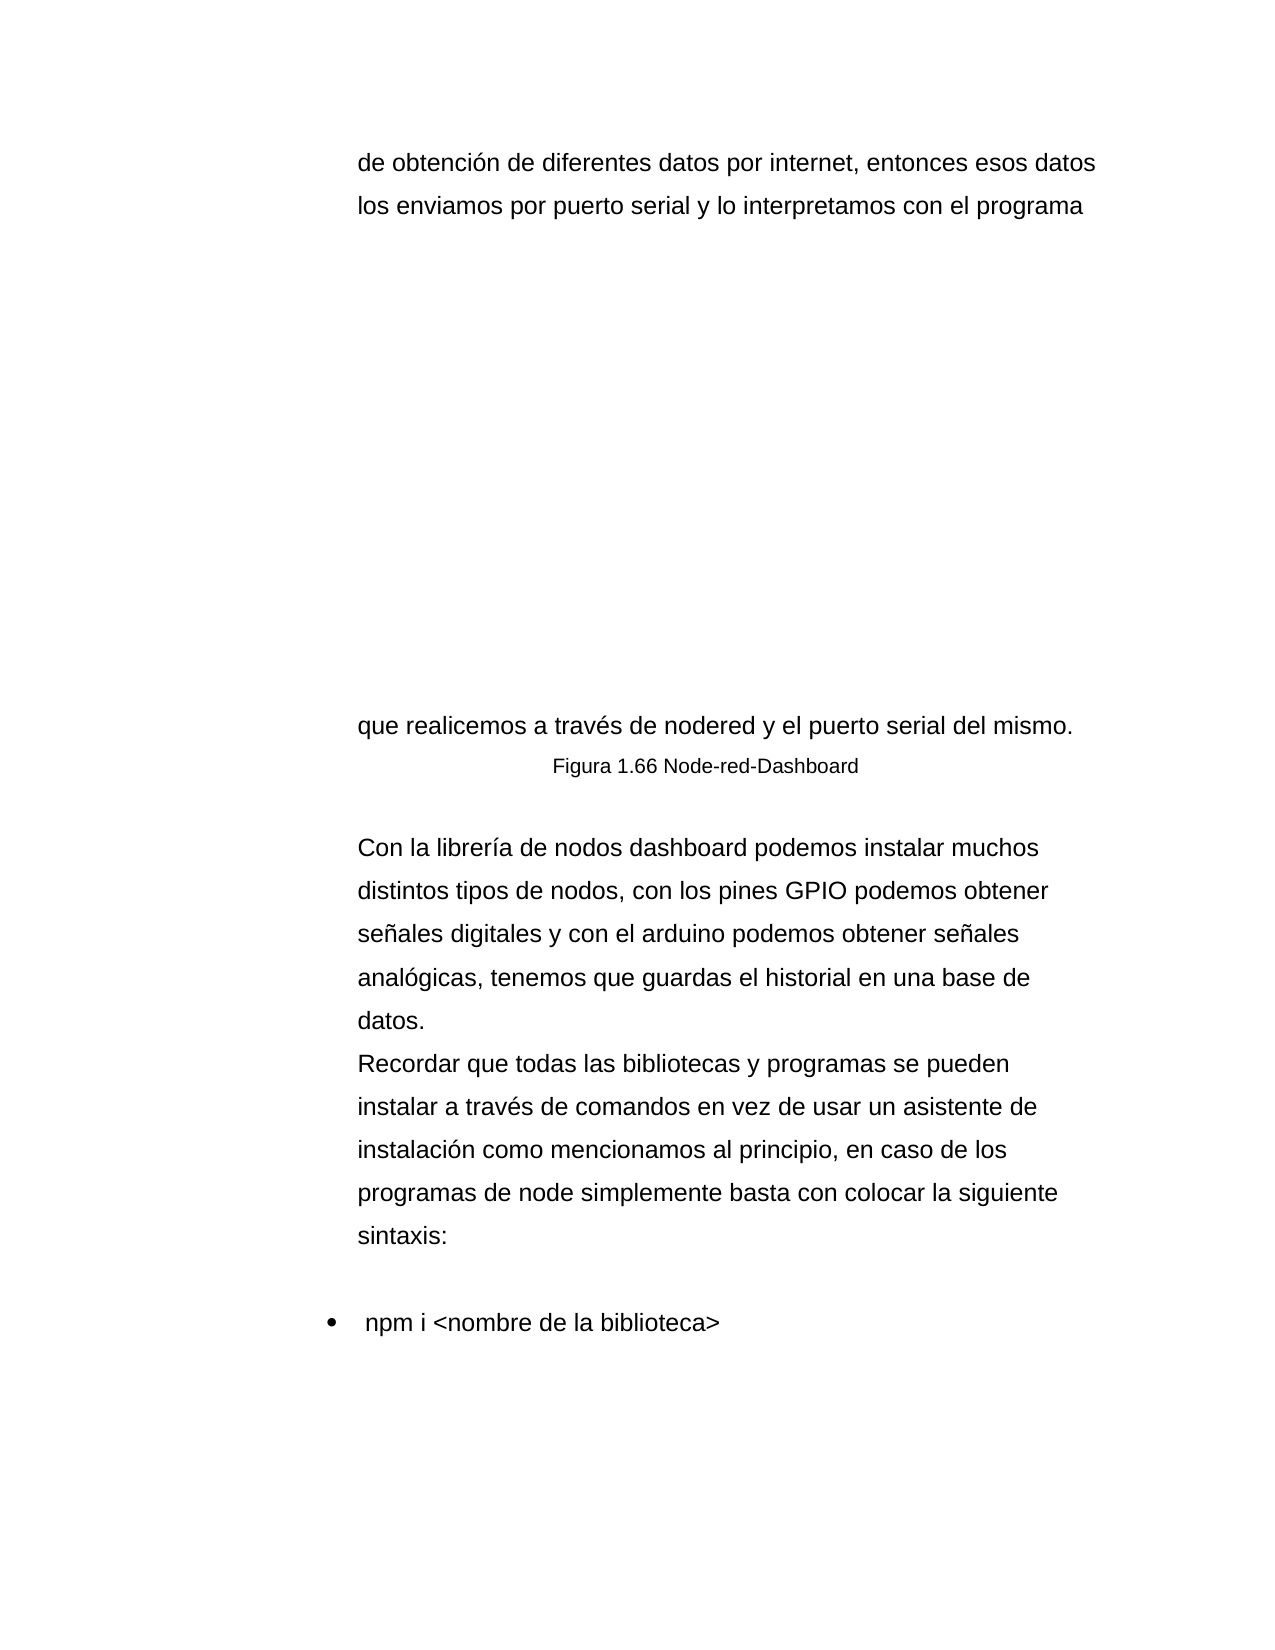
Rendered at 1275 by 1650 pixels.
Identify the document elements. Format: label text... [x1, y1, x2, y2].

text Con la librería de nodos dashboard podemos instalar muchos distintos tipos de nodos, con los pines GPIO podemos obtener señales digitales y con el arduino podemos obtener señales analógicas, tenemos que guardas el historial en una base de datos. [357, 833, 1098, 1034]
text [357, 148, 1098, 740]
text Figura 1.66 Node-red-Dashboard [507, 754, 1098, 778]
text Recordar que todas las bibliotecas y programas se pueden instalar a través de comandos en vez de usar un asistente de instalación como mencionamos al principio, en caso de los programas de node simplemente basta con colocar la siguiente sintaxis: [357, 1049, 1098, 1250]
list npm i <nombre de la biblioteca> [327, 1307, 1098, 1336]
